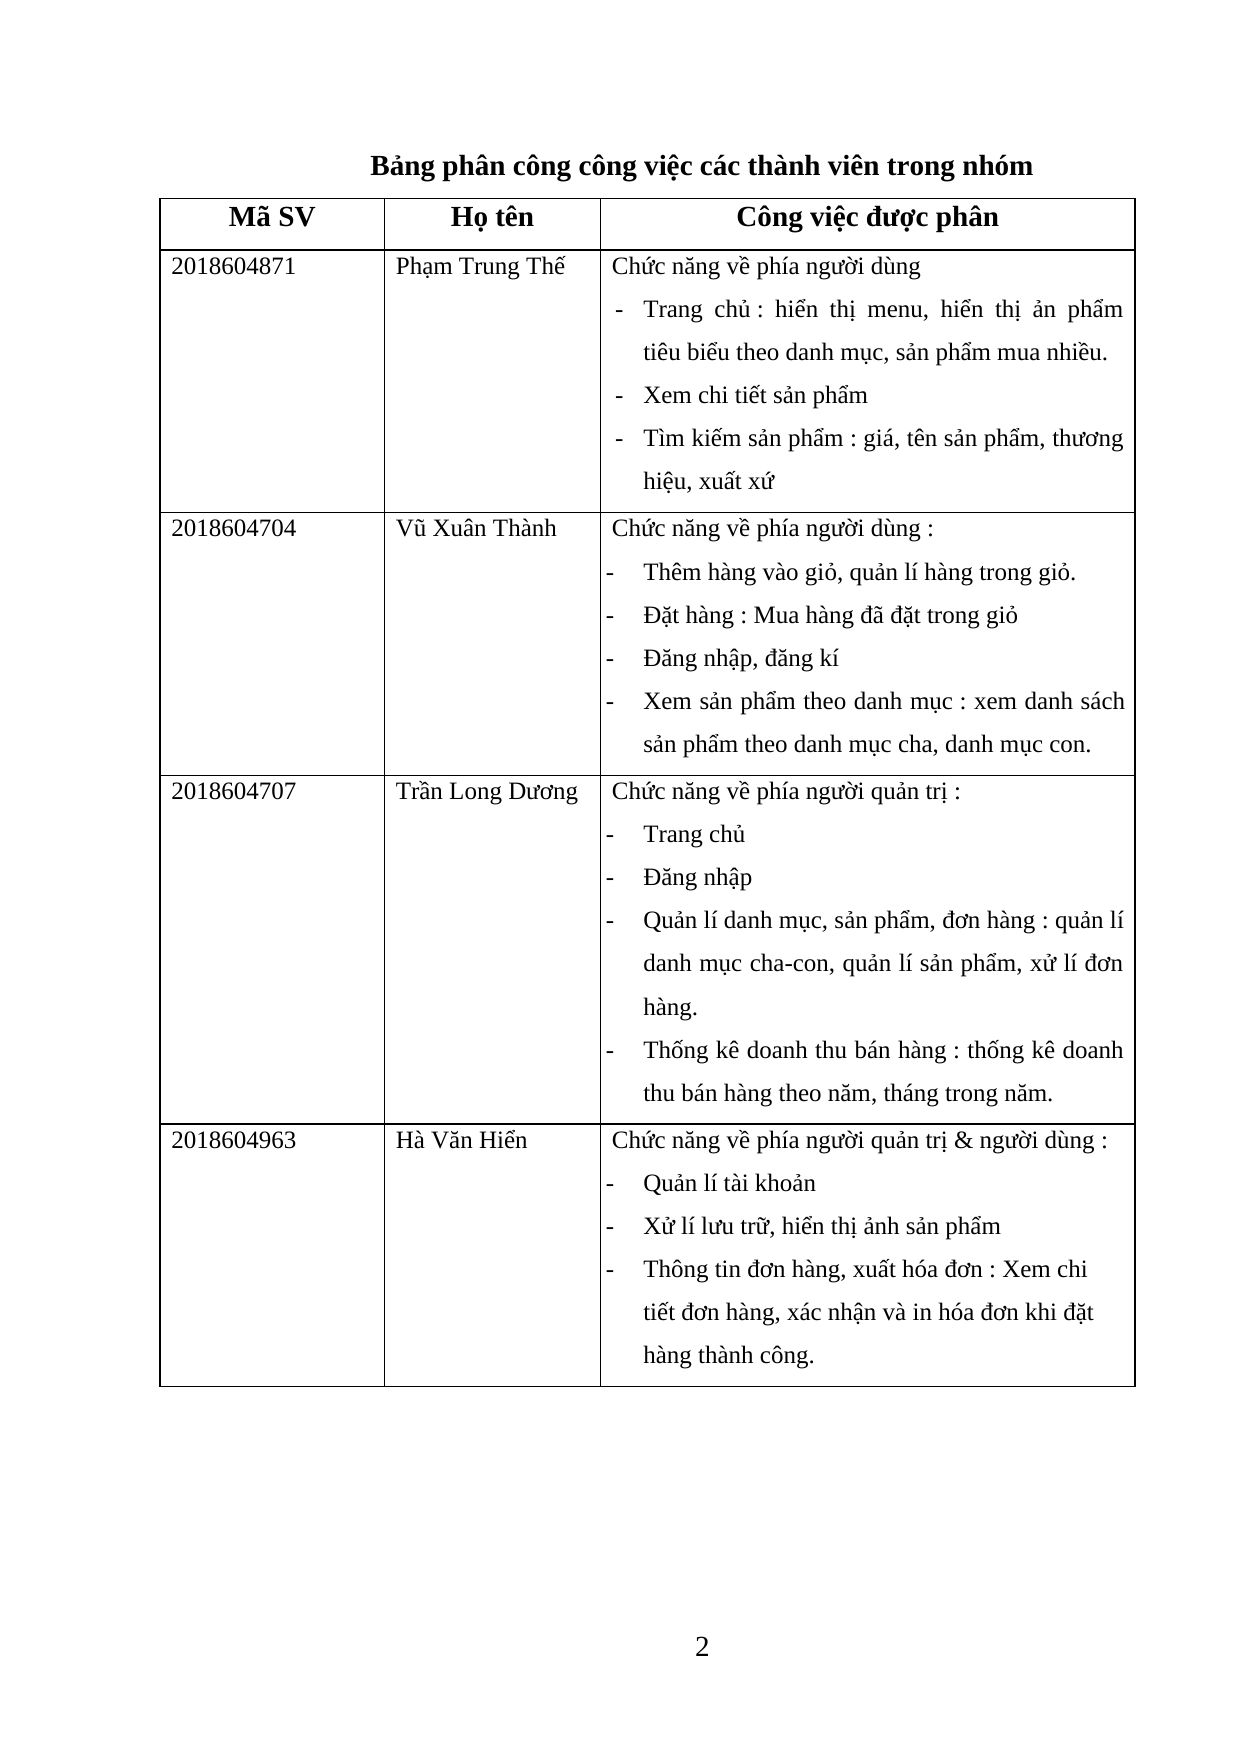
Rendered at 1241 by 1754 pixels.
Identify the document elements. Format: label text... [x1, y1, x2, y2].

table_cell Chức năng về phía người quản trị : Trang chủ Đăng nhập Quản lí danh mục, sản phẩm, đơn hàng : quản lí danh mục cha-con, quản lí sản phẩm, xử lí đơn hàng. Thống kê doanh thu bán hàng : thống kê doanh thu bán hàng theo năm, tháng trong năm. [601, 776, 1134, 1123]
table_cell Chức năng về phía người dùng Trang chủ : hiển thị menu, hiển thị ản phẩm tiêu biểu theo danh mục, sản phẩm mua nhiều. Xem chi tiết sản phẩm Tìm kiếm sản phẩm : giá, tên sản phẩm, thương hiệu, xuất xứ [601, 251, 1134, 512]
table_header Công việc được phân [601, 199, 1134, 249]
table_cell 2018604871 [161, 251, 384, 512]
table_cell Phạm Trung Thế [385, 251, 600, 512]
table_cell 2018604704 [161, 513, 384, 774]
table_cell 2018604707 [161, 776, 384, 1123]
text Bảng phân công công việc các thành viên trong nhóm [207, 148, 1122, 181]
table_header Mã SV [161, 199, 384, 249]
table_cell Trần Long Dương [385, 776, 600, 1123]
table_cell Hà Văn Hiển [385, 1125, 600, 1386]
table_cell Vũ Xuân Thành [385, 513, 600, 774]
table_cell 2018604963 [161, 1125, 384, 1386]
table_cell Chức năng về phía người dùng : Thêm hàng vào giỏ, quản lí hàng trong giỏ. Đặt hàng : Mua hàng đã đặt trong giỏ Đăng nhập, đăng kí Xem sản phẩm theo danh mục : xem danh sách sản phẩm theo danh mục cha, danh mục con. [601, 513, 1134, 774]
table_header Họ tên [385, 199, 600, 249]
table_cell Chức năng về phía người quản trị & người dùng : Quản lí tài khoản Xử lí lưu trữ, hiển thị ảnh sản phẩm Thông tin đơn hàng, xuất hóa đơn : Xem chi tiết đơn hàng, xác nhận và in hóa đơn khi đặt hàng thành công. [601, 1125, 1134, 1386]
